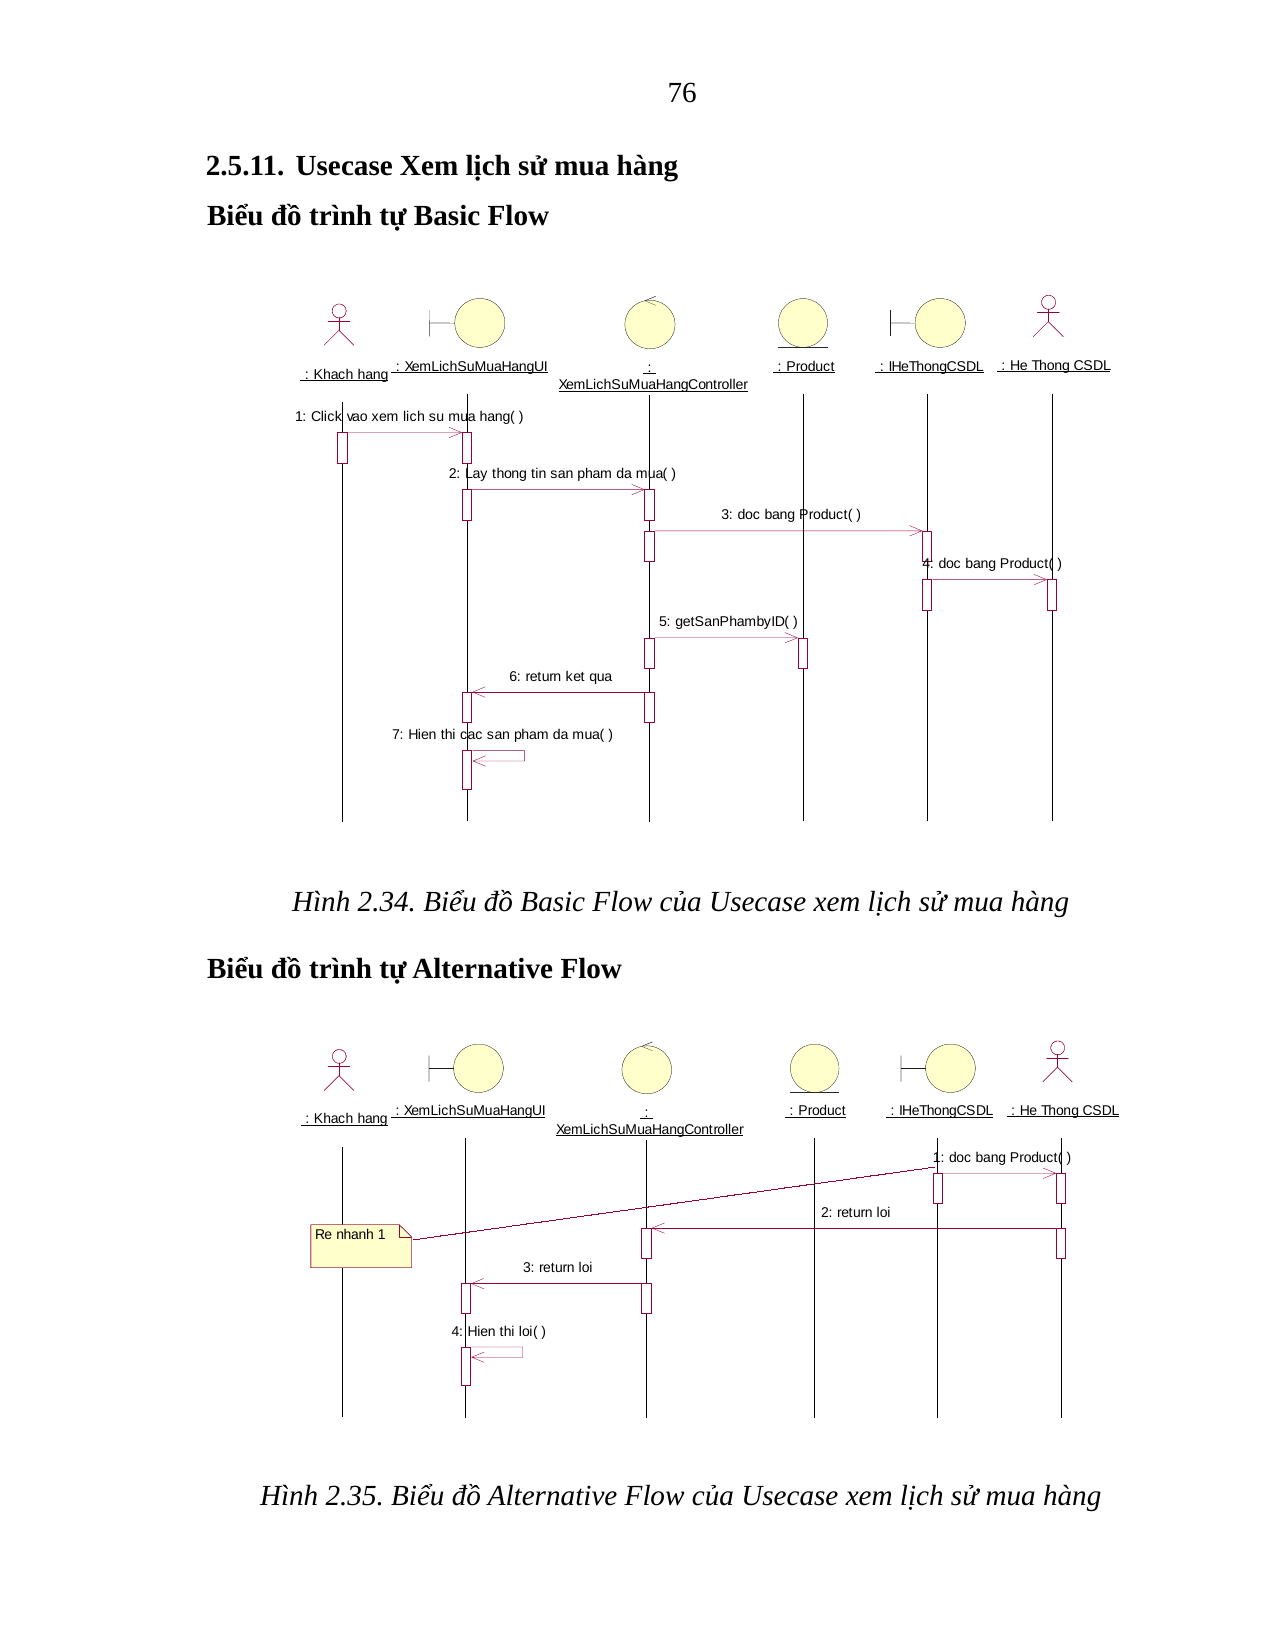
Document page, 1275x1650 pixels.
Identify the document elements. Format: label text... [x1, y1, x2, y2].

text Biểu đồ trình tự Basic Flow [207, 198, 1157, 232]
text Hình 2.35. Biểu đồ Alternative Flow của Usecase xem lịch sử mua hàng [207, 1478, 1157, 1511]
text Hình 2.34. Biểu đồ Basic Flow của Usecase xem lịch sử mua hàng [207, 884, 1157, 918]
subtitle Usecase Xem lịch sử mua hàng [206, 148, 1157, 181]
text Biểu đồ trình tự Alternative Flow [207, 951, 1157, 985]
